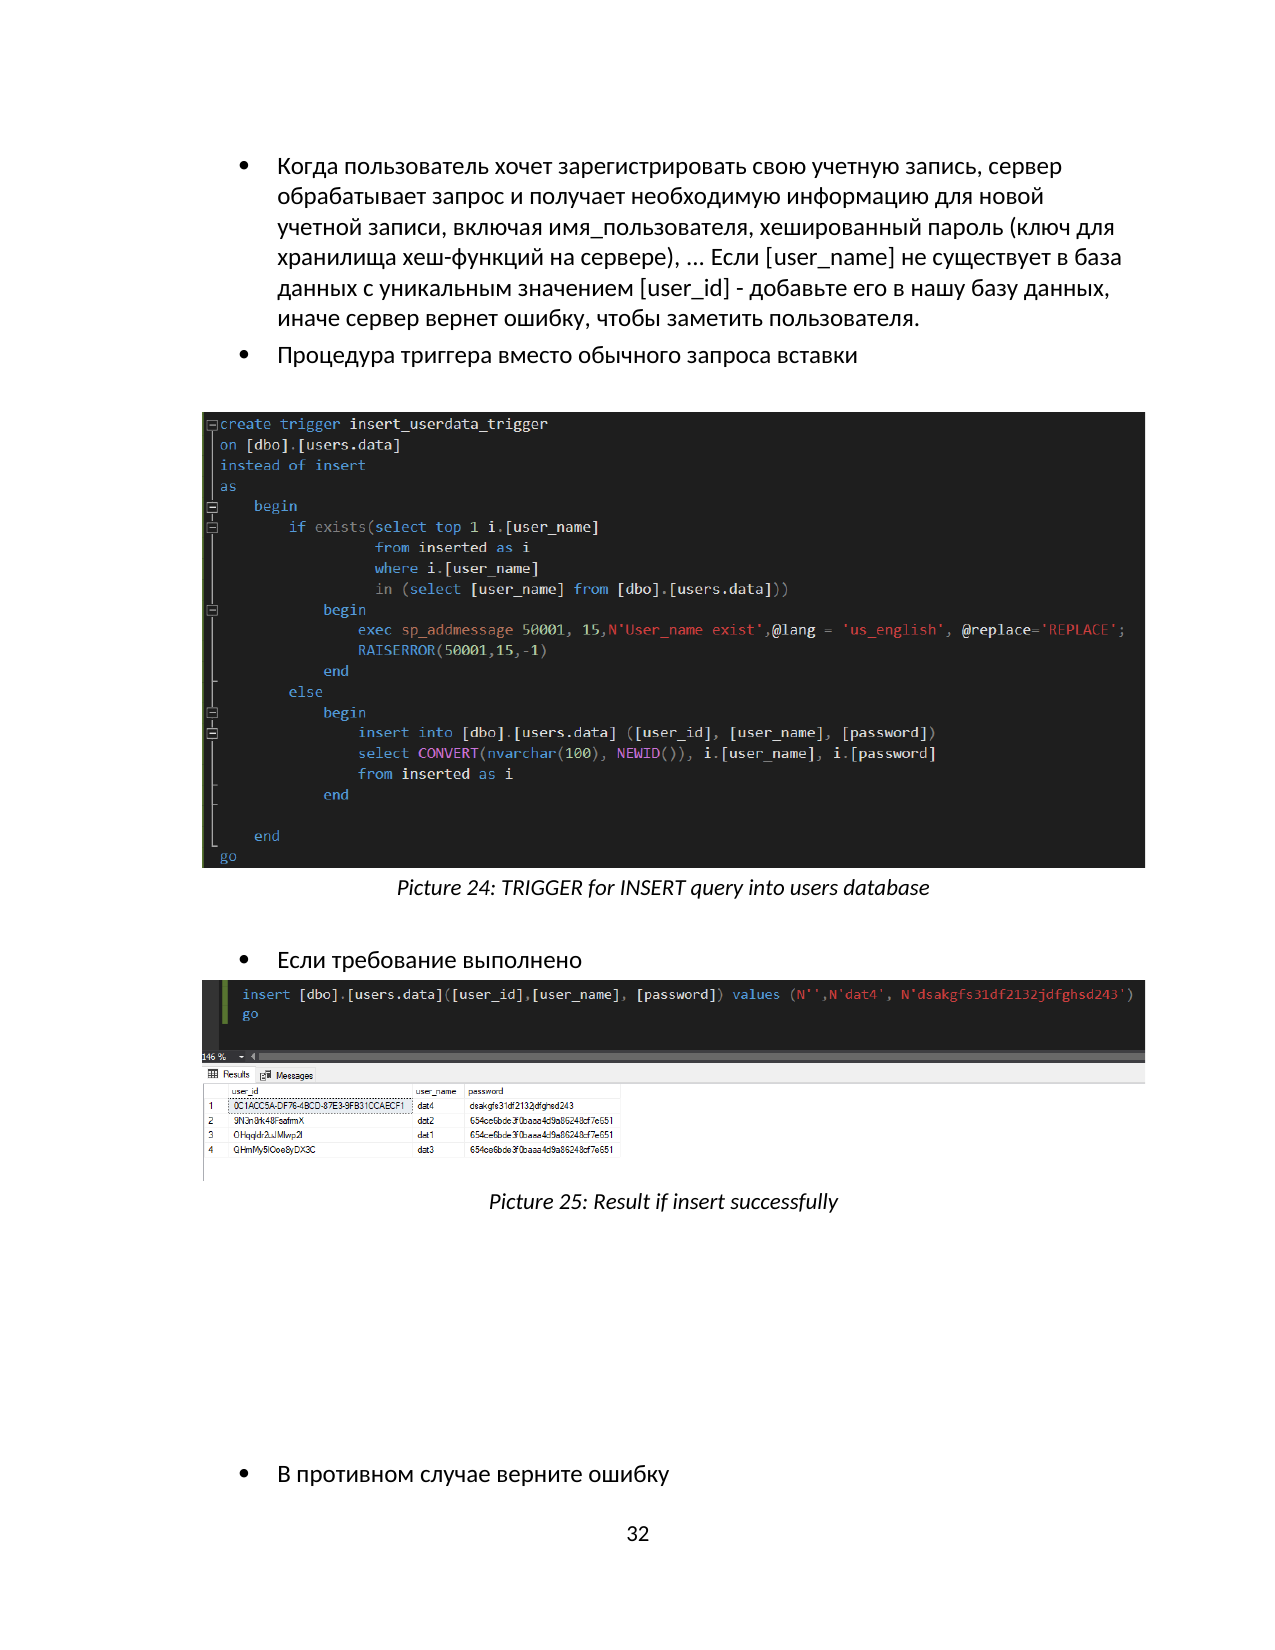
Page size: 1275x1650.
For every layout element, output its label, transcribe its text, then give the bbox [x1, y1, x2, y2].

list Когда пользователь хочет зарегистрировать свою учетную запись, сервер обрабатывает запрос и получает необходимую информацию для новой учетной записи, включая имя_пользователя, хешированный пароль (ключ для хранилища хеш-функций на сервере), ... Если [user_name] не существует в база данных с уникальным значением [user_id] - добавьте его в нашу базу данных, иначе сервер вернет ошибку, чтобы заметить пользователя. [239, 150, 1125, 333]
list Если требование выполнено [239, 944, 1125, 974]
list Процедура триггера вместо обычного запроса вставки [239, 339, 1125, 369]
text Picture 25: Result if insert successfully [202, 1187, 1125, 1215]
picture [202, 412, 1146, 868]
text Picture 24: TRIGGER for INSERT query into users database [202, 873, 1125, 901]
picture [202, 980, 1146, 1181]
list В противном случае верните ошибку [239, 1458, 1125, 1489]
